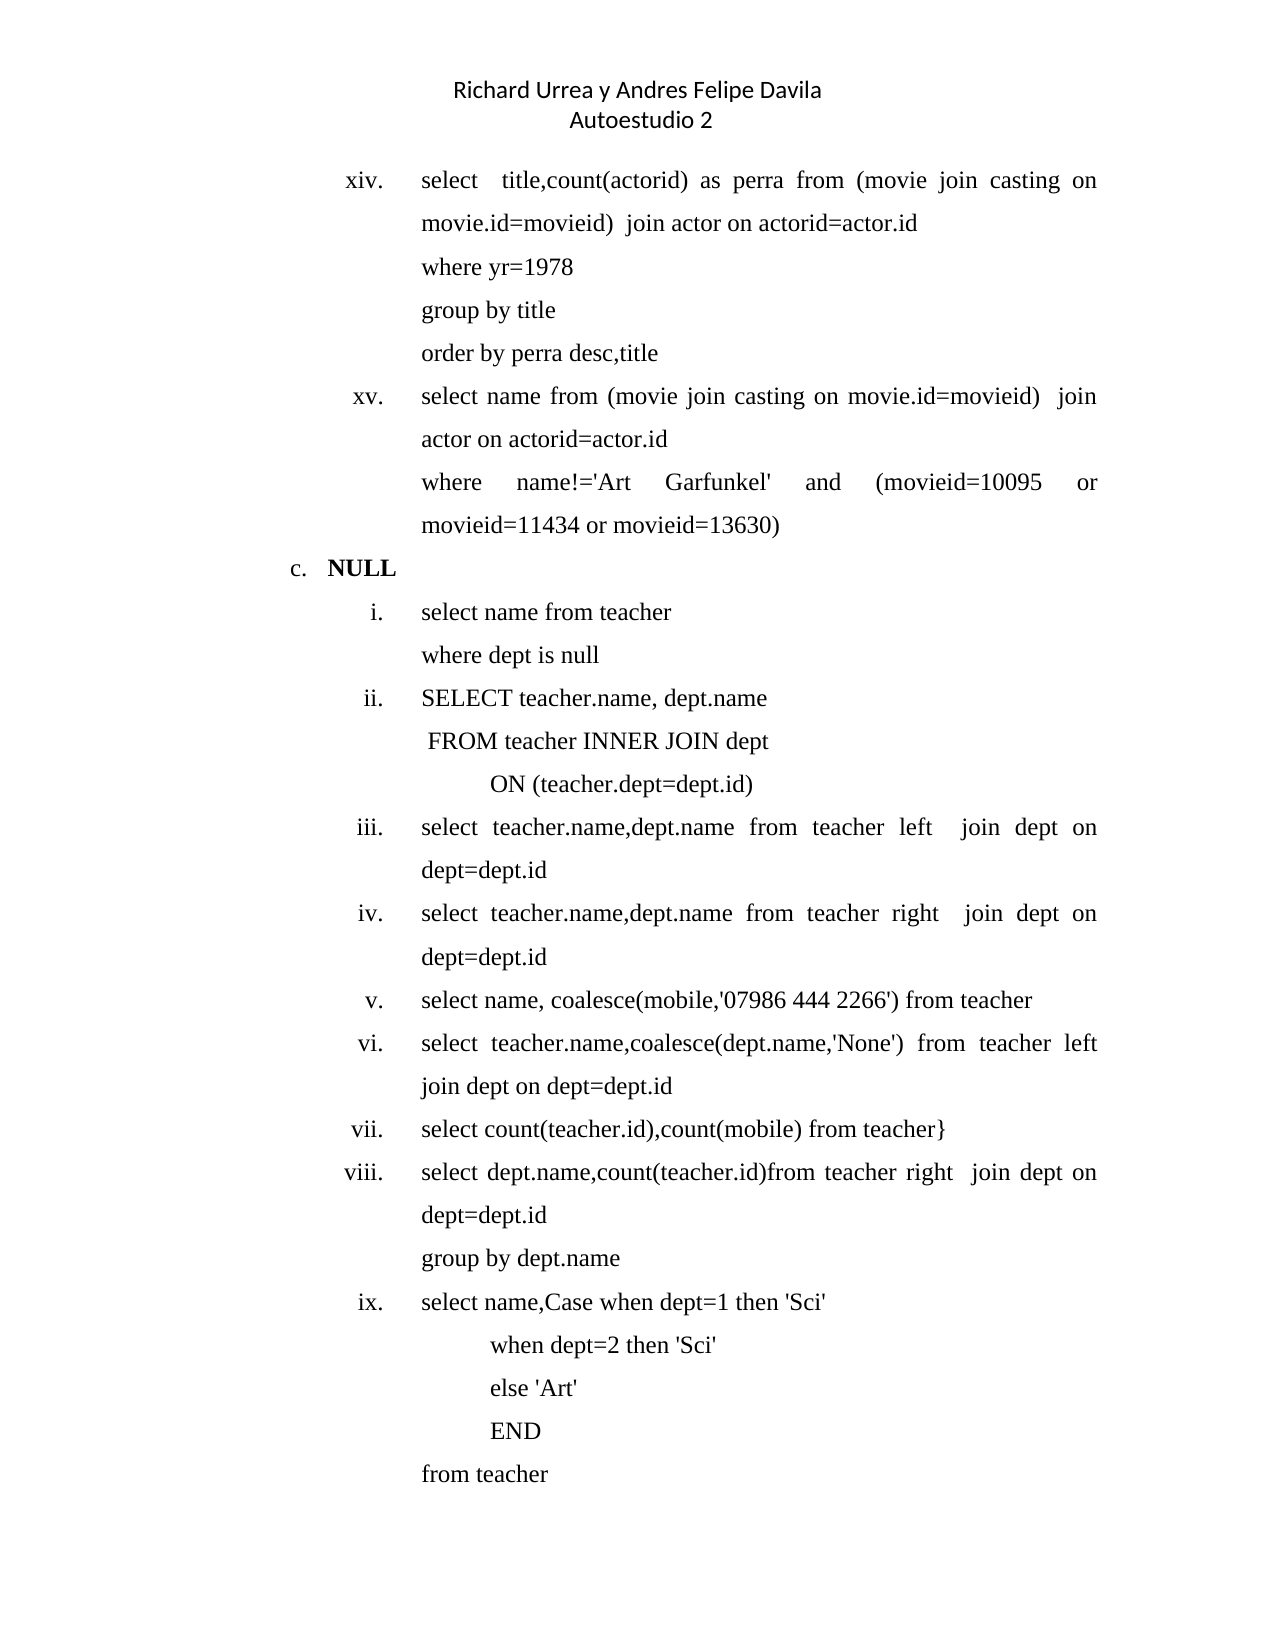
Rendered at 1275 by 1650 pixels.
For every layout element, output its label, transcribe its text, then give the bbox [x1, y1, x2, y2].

list NULL [290, 553, 1098, 582]
list FROM teacher INNER JOIN dept [421, 726, 1098, 755]
list where name!='Art Garfunkel' and (movieid=10095 or movieid=11434 or movieid=13630) [421, 467, 1098, 539]
list where dept is null [421, 640, 1098, 668]
list select count(teacher.id),count(mobile) from teacher} [383, 1114, 1098, 1143]
list select teacher.name,dept.name from teacher left join dept on dept=dept.id [383, 812, 1098, 884]
list select name from teacher [383, 597, 1098, 625]
list ON (teacher.dept=dept.id) [421, 769, 1098, 798]
list select name,Case when dept=1 then 'Sci' [383, 1287, 1098, 1315]
list select name from (movie join casting on movie.id=movieid) join actor on actorid=actor.id [383, 381, 1098, 453]
list select title,count(actorid) as perra from (movie join casting on movie.id=movieid) join actor on actorid=actor.id [383, 165, 1098, 237]
list select teacher.name,coalesce(dept.name,'None') from teacher left join dept on dept=dept.id [383, 1028, 1098, 1100]
list else 'Art' [421, 1373, 1098, 1402]
list when dept=2 then 'Sci' [421, 1330, 1098, 1358]
list group by title [421, 295, 1098, 323]
list SELECT teacher.name, dept.name [383, 683, 1098, 712]
list order by perra desc,title [421, 338, 1098, 367]
list END [421, 1416, 1098, 1445]
list where yr=1978 [421, 252, 1098, 280]
list from teacher [421, 1459, 1098, 1488]
list select dept.name,count(teacher.id)from teacher right join dept on dept=dept.id [383, 1157, 1098, 1229]
list select name, coalesce(mobile,'07986 444 2266') from teacher [383, 985, 1098, 1013]
list group by dept.name [421, 1243, 1098, 1272]
list select teacher.name,dept.name from teacher right join dept on dept=dept.id [383, 898, 1098, 970]
